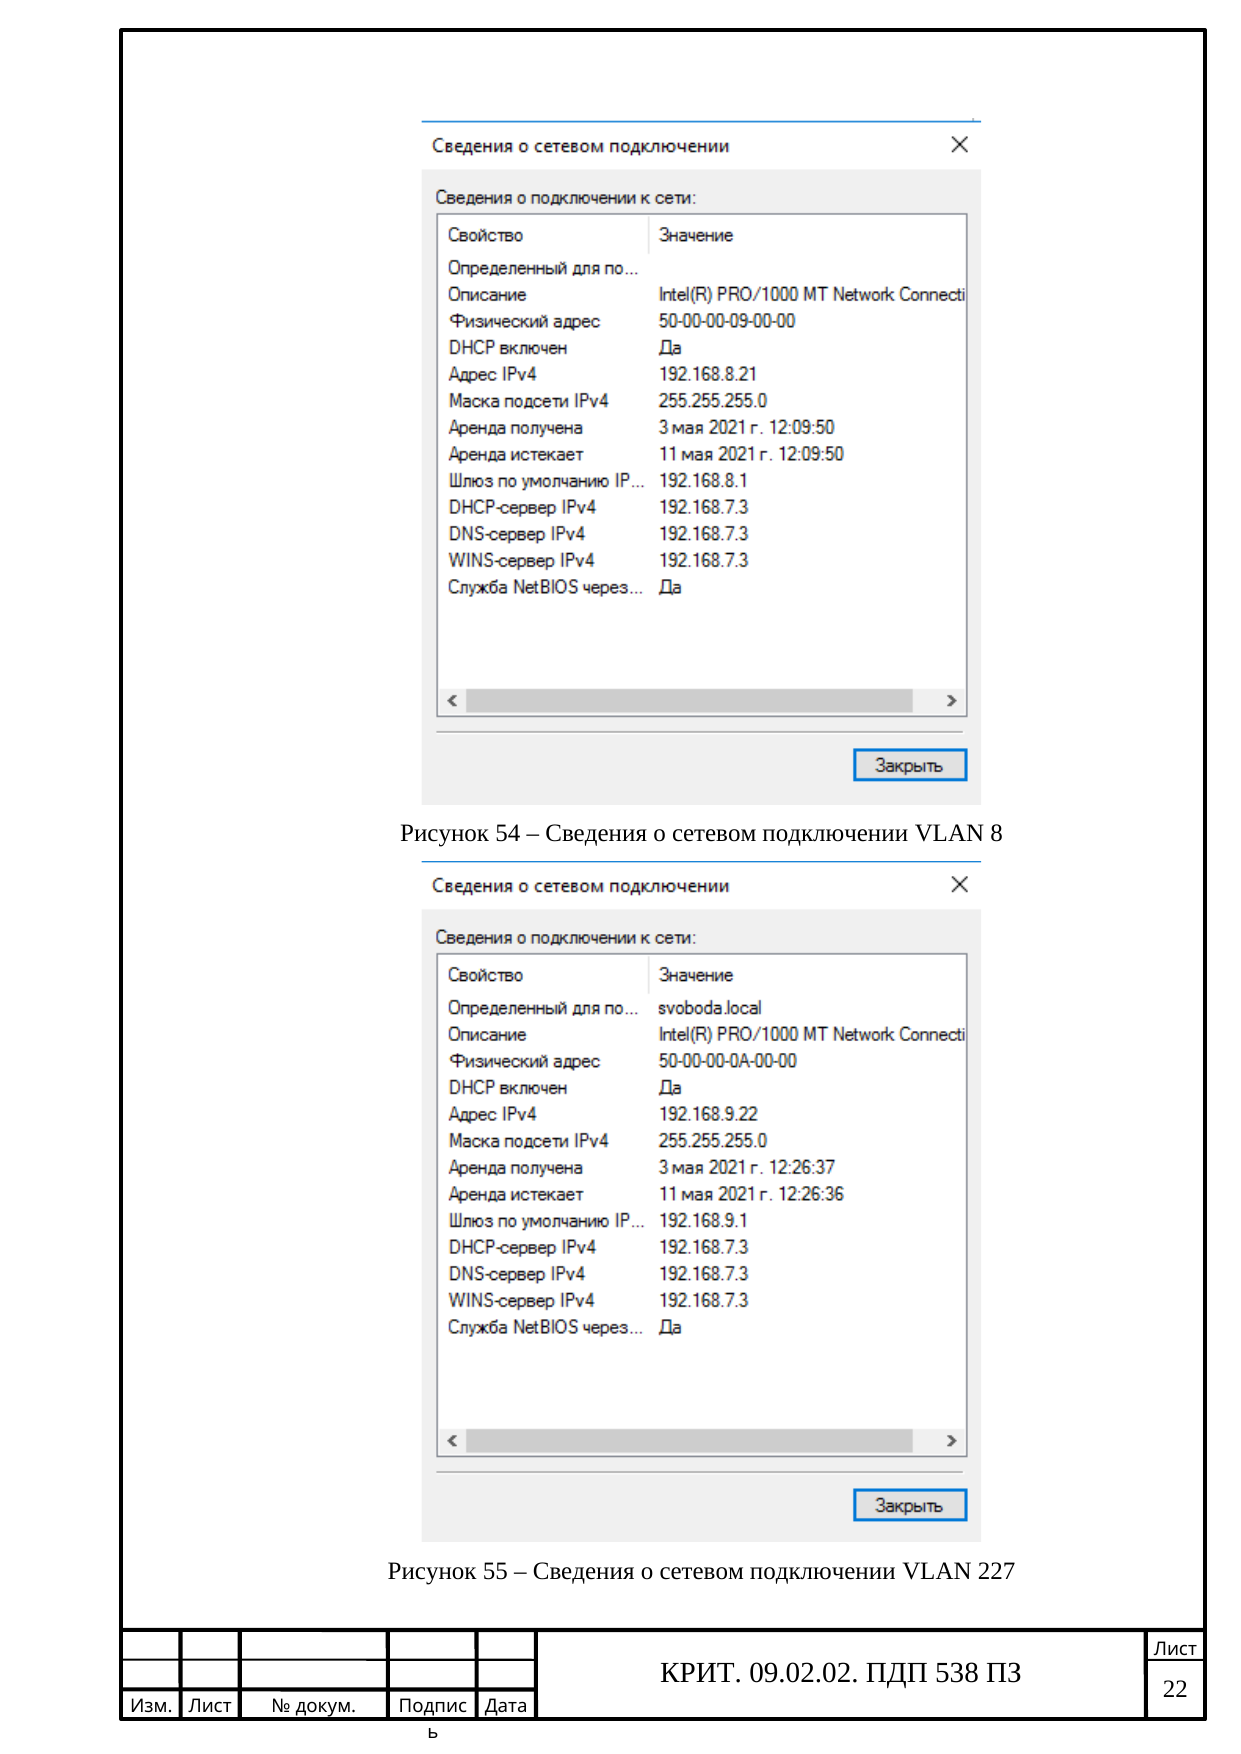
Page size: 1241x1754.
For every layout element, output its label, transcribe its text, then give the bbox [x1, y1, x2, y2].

text Рисунок 54 – Сведения о сетевом подключении VLAN 8 [148, 818, 1181, 847]
picture [421, 861, 982, 1542]
picture [421, 118, 982, 805]
text Рисунок 55 – Сведения о сетевом подключении VLAN 227 [148, 1556, 1181, 1584]
